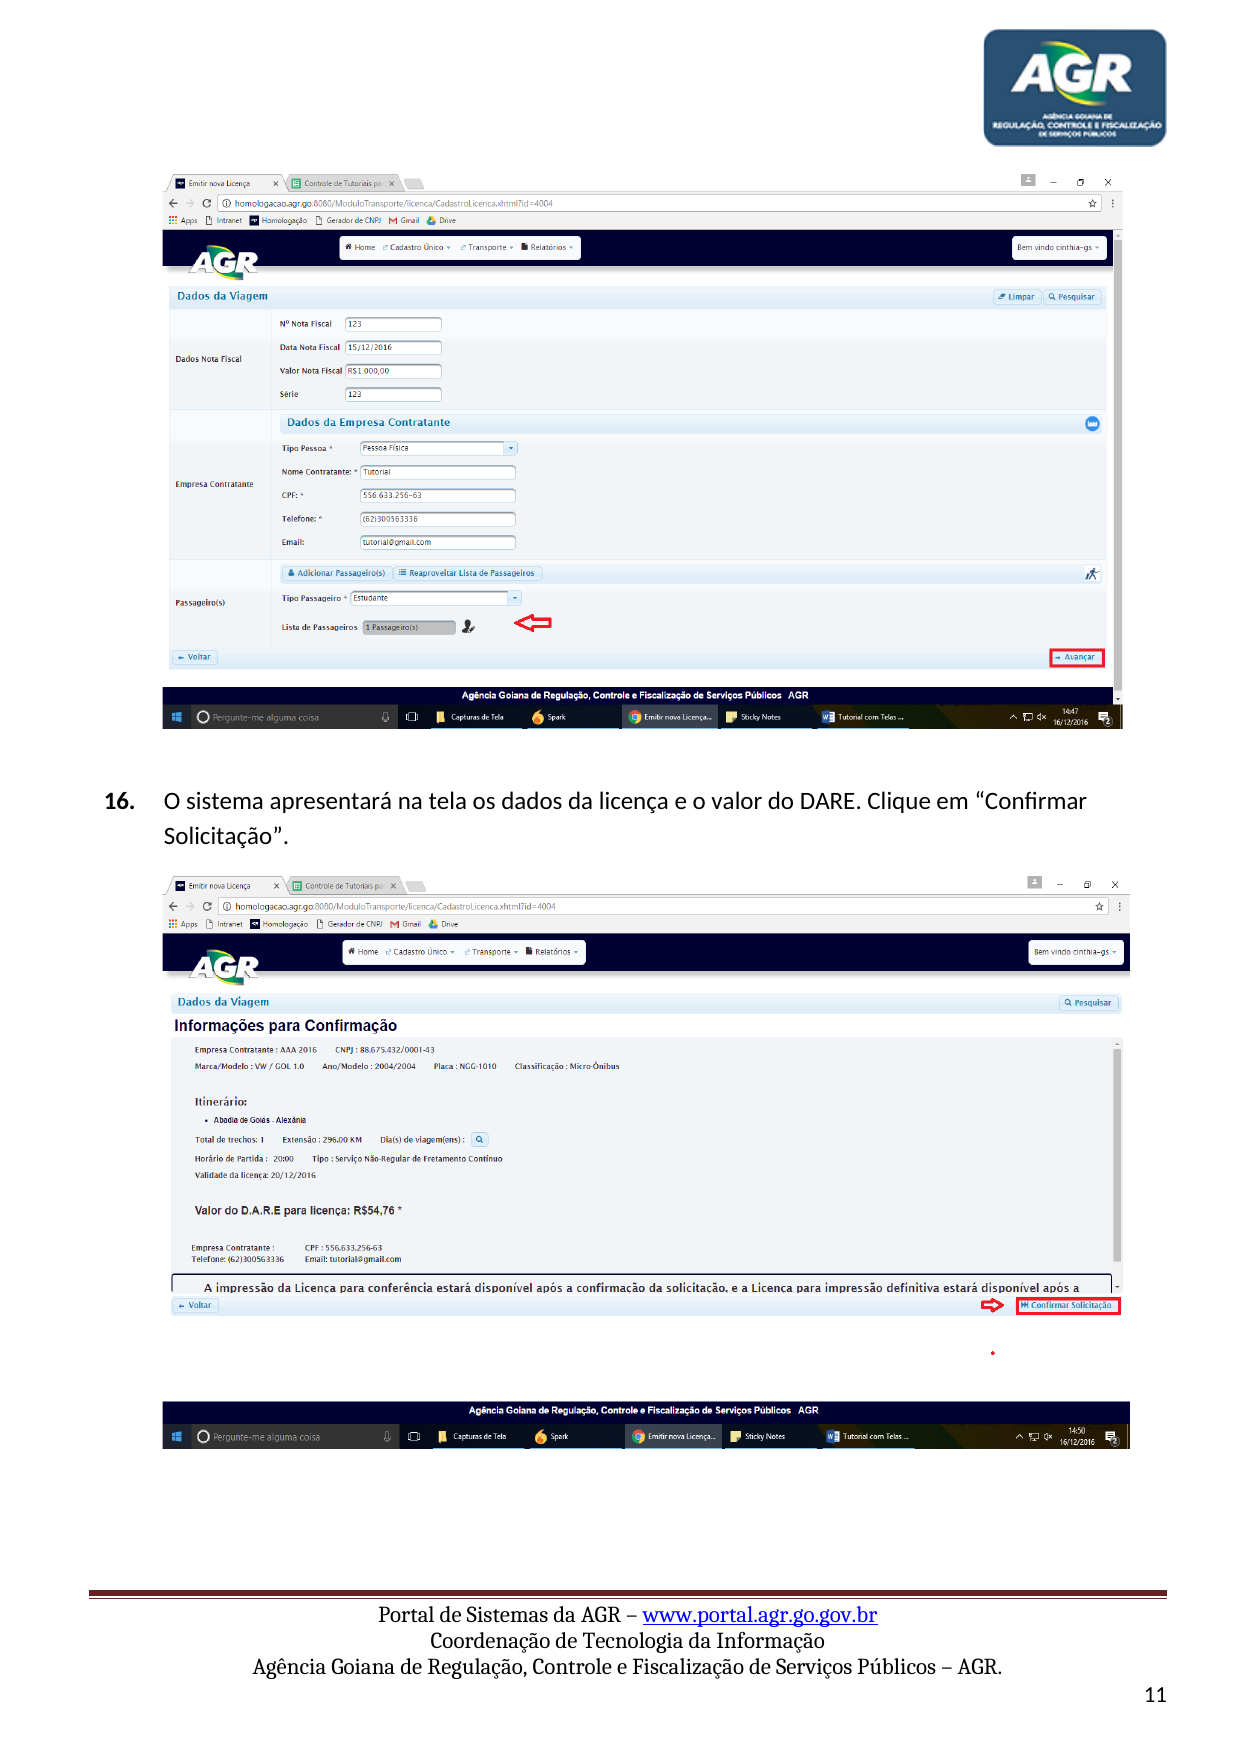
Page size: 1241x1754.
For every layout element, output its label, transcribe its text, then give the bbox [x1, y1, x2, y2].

picture [162, 174, 1123, 729]
picture [162, 876, 1130, 1449]
picture [983, 29, 1167, 147]
list O sistema apresentará na tela os dados da licença e o valor do DARE. Clique em “Confirmar Solicitação”. [103, 785, 1167, 851]
